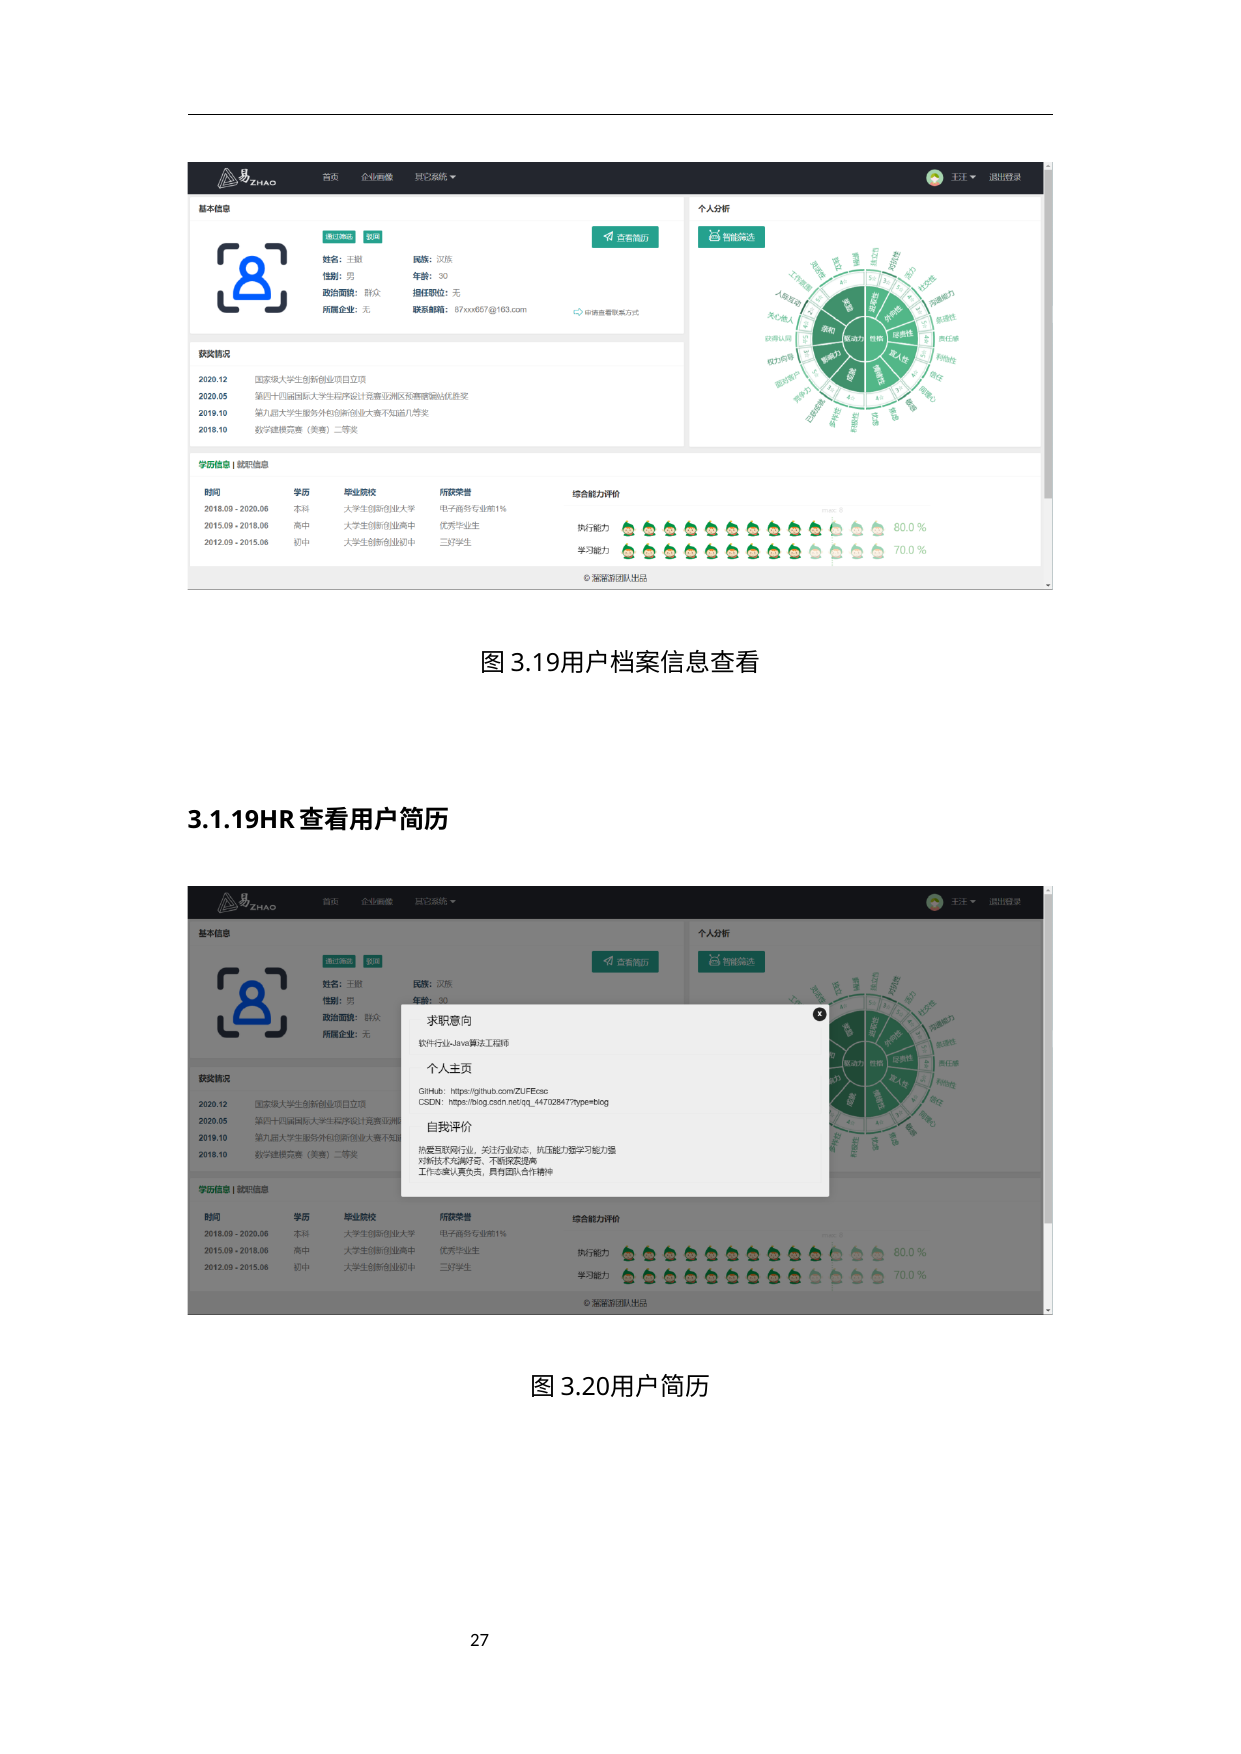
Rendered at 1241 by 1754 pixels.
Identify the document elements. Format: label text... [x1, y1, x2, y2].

picture [187, 886, 1053, 1315]
subtitle 3.1.19HR查看用户简历 [187, 785, 1053, 850]
picture [187, 162, 1053, 590]
